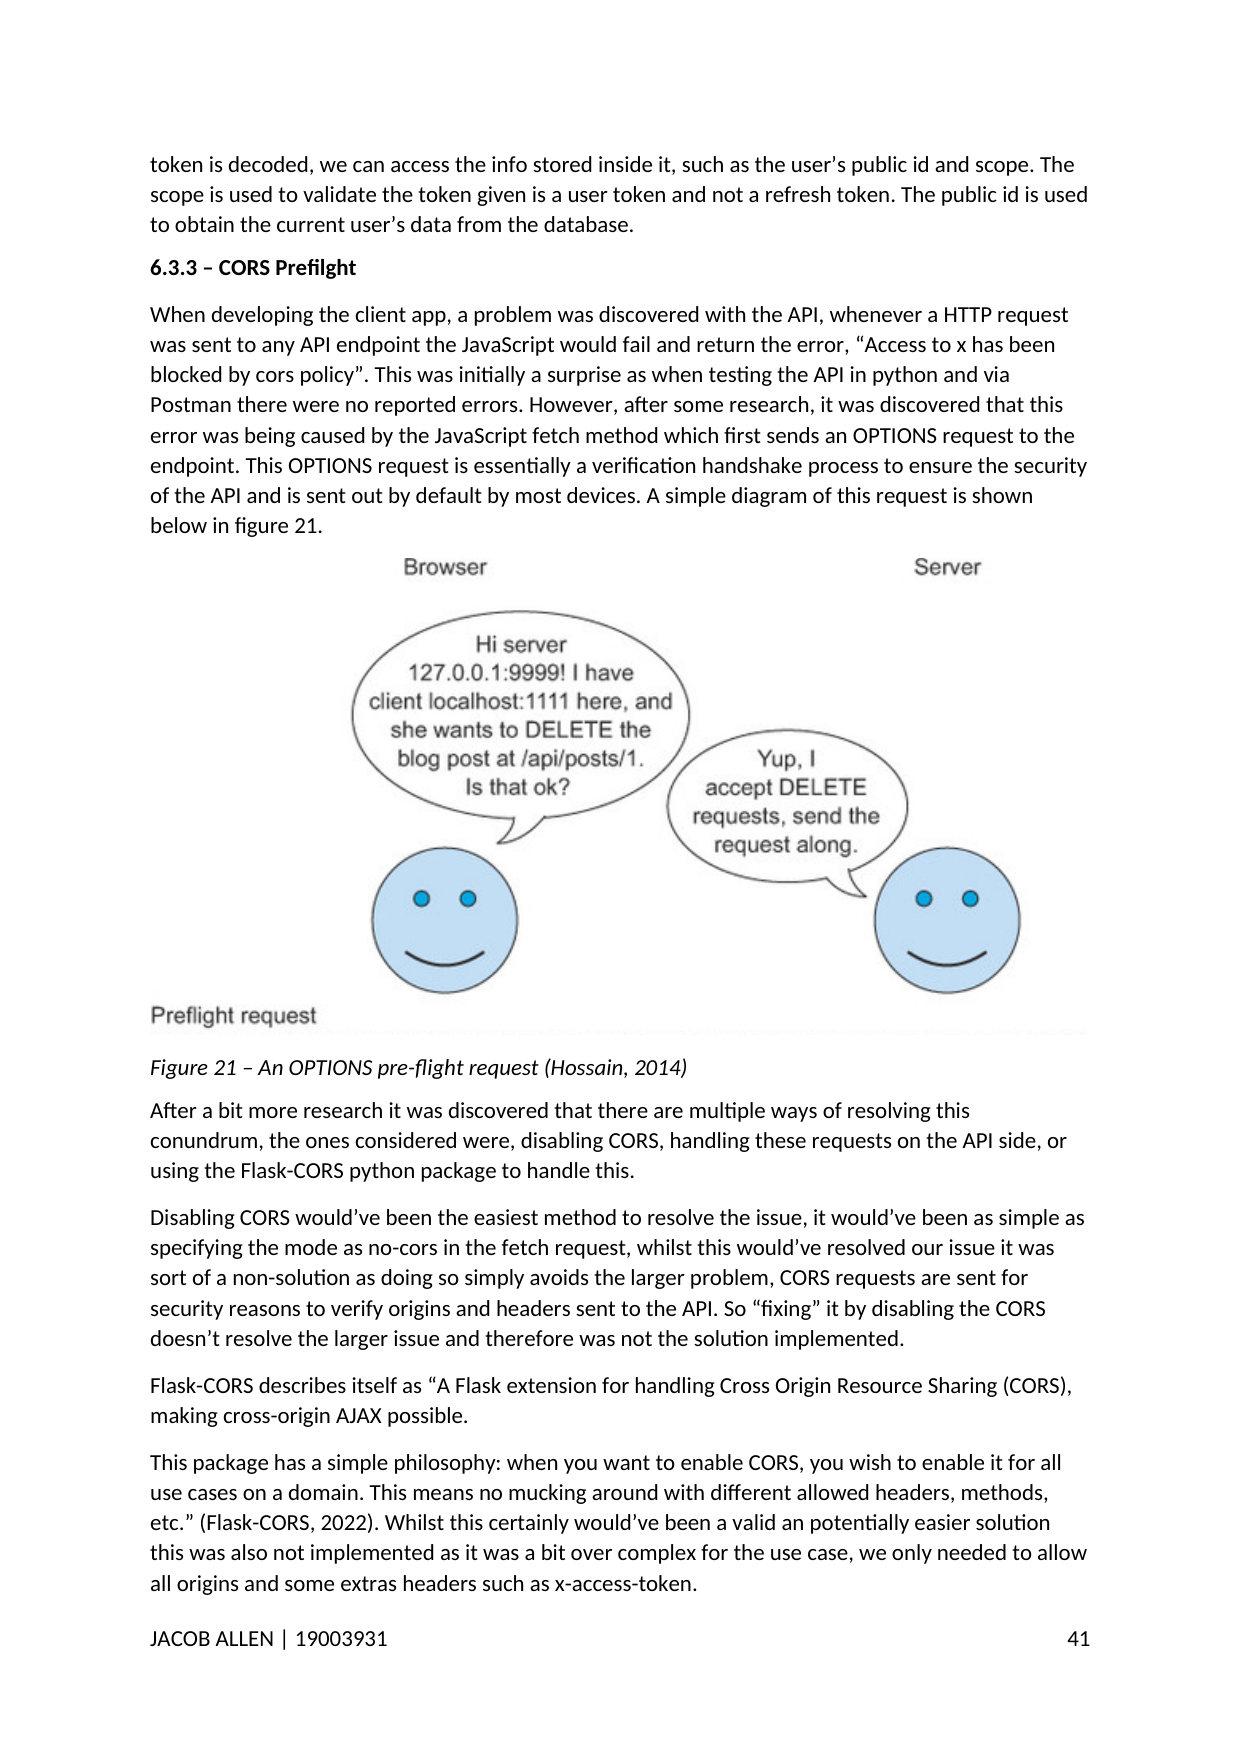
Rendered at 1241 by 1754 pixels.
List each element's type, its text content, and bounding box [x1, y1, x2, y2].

picture [150, 558, 1089, 1035]
text Figure 21 – An OPTIONS pre-flight request (Hossain, 2014) [150, 1053, 1090, 1081]
text When developing the client app, a problem was discovered with the API, whenever a HTTP request was sent to any API endpoint the JavaScript would fail and return the error, “Access to x has been blocked by cors policy”. This was initially a surprise as when testing the API in python and via Postman there were no reported errors. However, after some research, it was discovered that this error was being caused by the JavaScript fetch method which first sends an OPTIONS request to the endpoint. This OPTIONS request is essentially a verification handshake process to ensure the security of the API and is sent out by default by most devices. A simple diagram of this request is shown below in figure 21. [150, 300, 1090, 539]
text After a bit more research it was discovered that there are multiple ways of resolving this conundrum, the ones considered were, disabling CORS, handling these requests on the API side, or using the Flask-CORS python package to handle this. [150, 1096, 1090, 1184]
text 6.3.3 – CORS Prefilght [150, 253, 1090, 281]
text Disabling CORS would’ve been the easiest method to resolve the issue, it would’ve been as simple as specifying the mode as no-cors in the fetch request, whilst this would’ve resolved our issue it was sort of a non-solution as doing so simply avoids the larger problem, CORS requests are sent for security reasons to verify origins and headers sent to the API. So “fixing” it by disabling the CORS doesn’t resolve the larger issue and therefore was not the solution implemented. [150, 1203, 1090, 1352]
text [150, 150, 1090, 238]
text This package has a simple philosophy: when you want to enable CORS, you wish to enable it for all use cases on a domain. This means no mucking around with different allowed headers, methods, etc.” (Flask-CORS, 2022). Whilst this certainly would’ve been a valid an potentially easier solution this was also not implemented as it was a bit over complex for the use case, we only needed to allow all origins and some extras headers such as x-access-token. [150, 1448, 1090, 1597]
text Flask-CORS describes itself as “A Flask extension for handling Cross Origin Resource Sharing (CORS), making cross-origin AJAX possible. [150, 1371, 1090, 1429]
